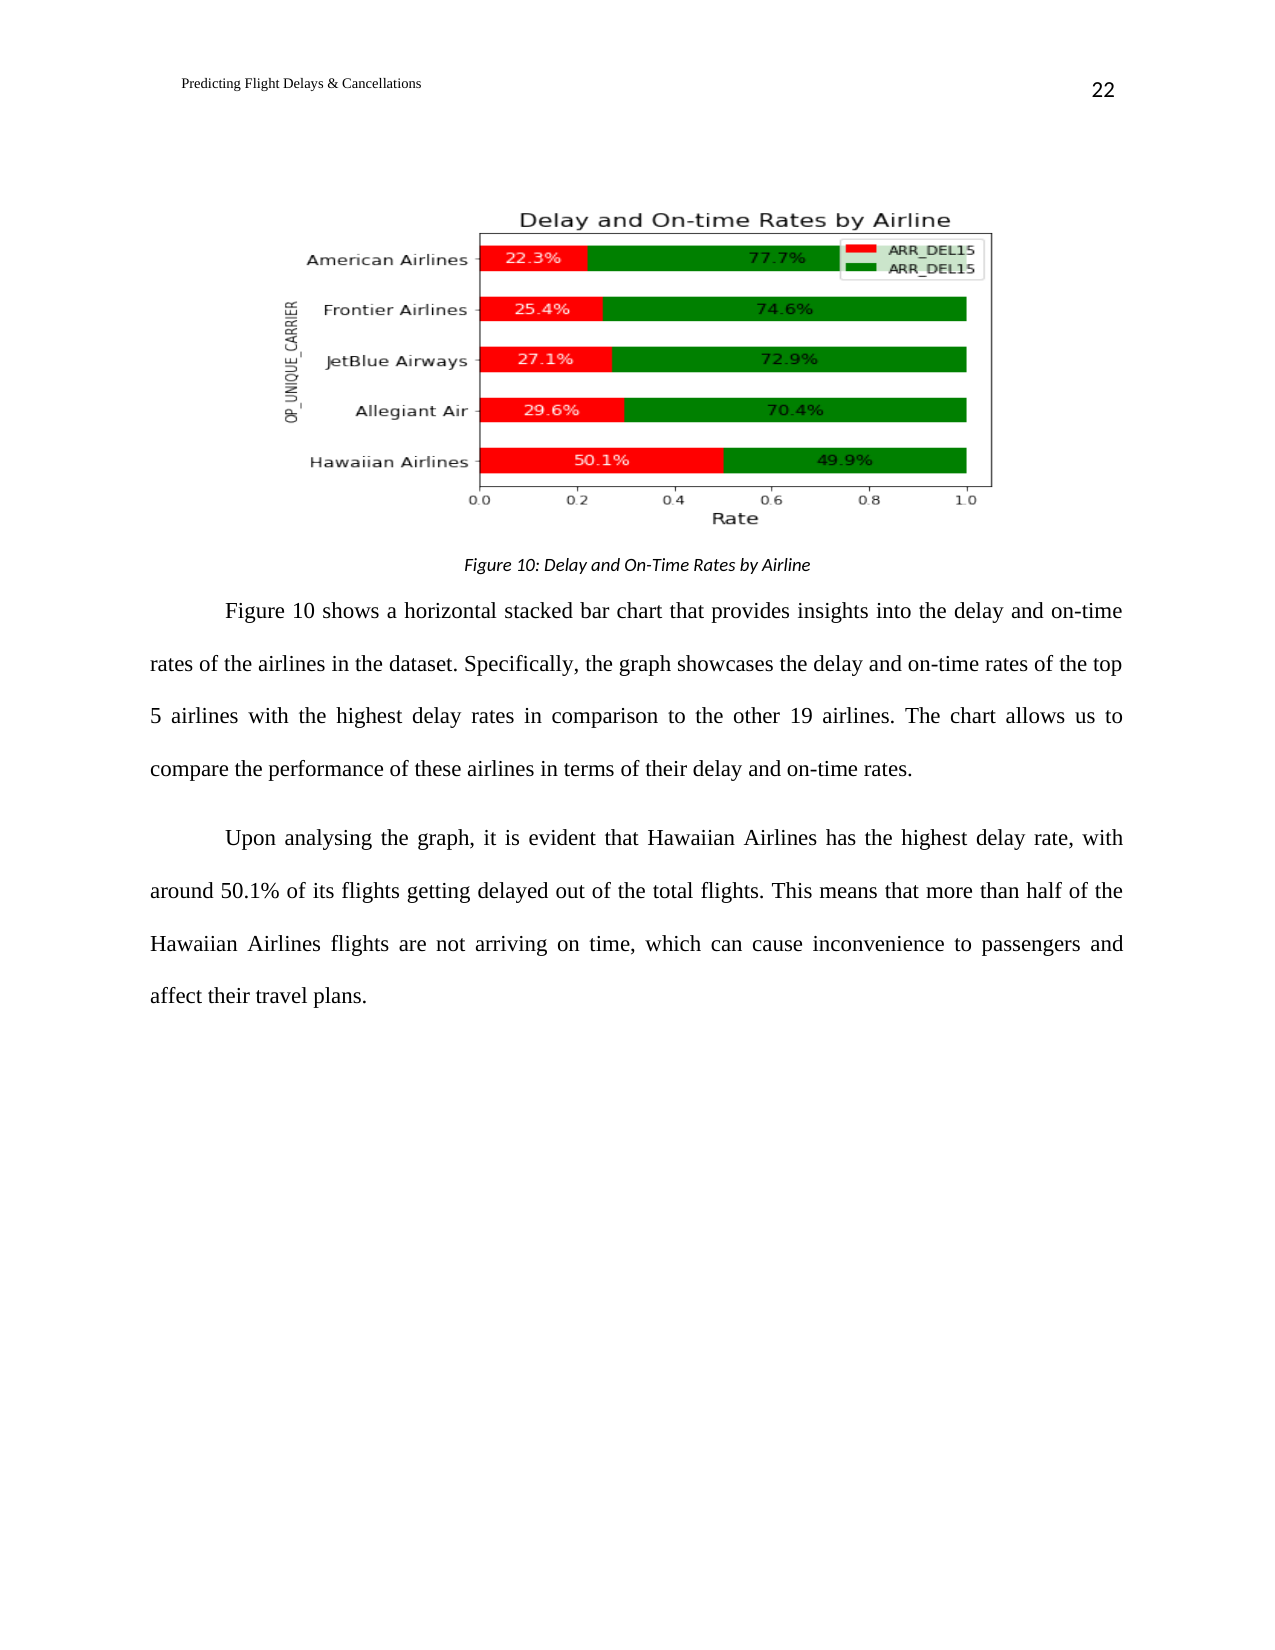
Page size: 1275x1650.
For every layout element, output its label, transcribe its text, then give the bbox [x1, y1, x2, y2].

text Figure 10: Delay and On-Time Rates by Airline [150, 553, 1125, 576]
picture [273, 205, 1002, 535]
text Upon analysing the graph, it is evident that Hawaiian Airlines has the highest delay rate, with around 50.1% of its flights getting delayed out of the total flights. This means that more than half of the Hawaiian Airlines flights are not arriving on time, which can cause inconvenience to passengers and affect their travel plans. [150, 824, 1125, 1009]
text Figure 10 shows a horizontal stacked bar chart that provides insights into the delay and on-time rates of the airlines in the dataset. Specifically, the graph showcases the delay and on-time rates of the top 5 airlines with the highest delay rates in comparison to the other 19 airlines. The chart allows us to compare the performance of these airlines in terms of their delay and on-time rates. [150, 597, 1125, 781]
